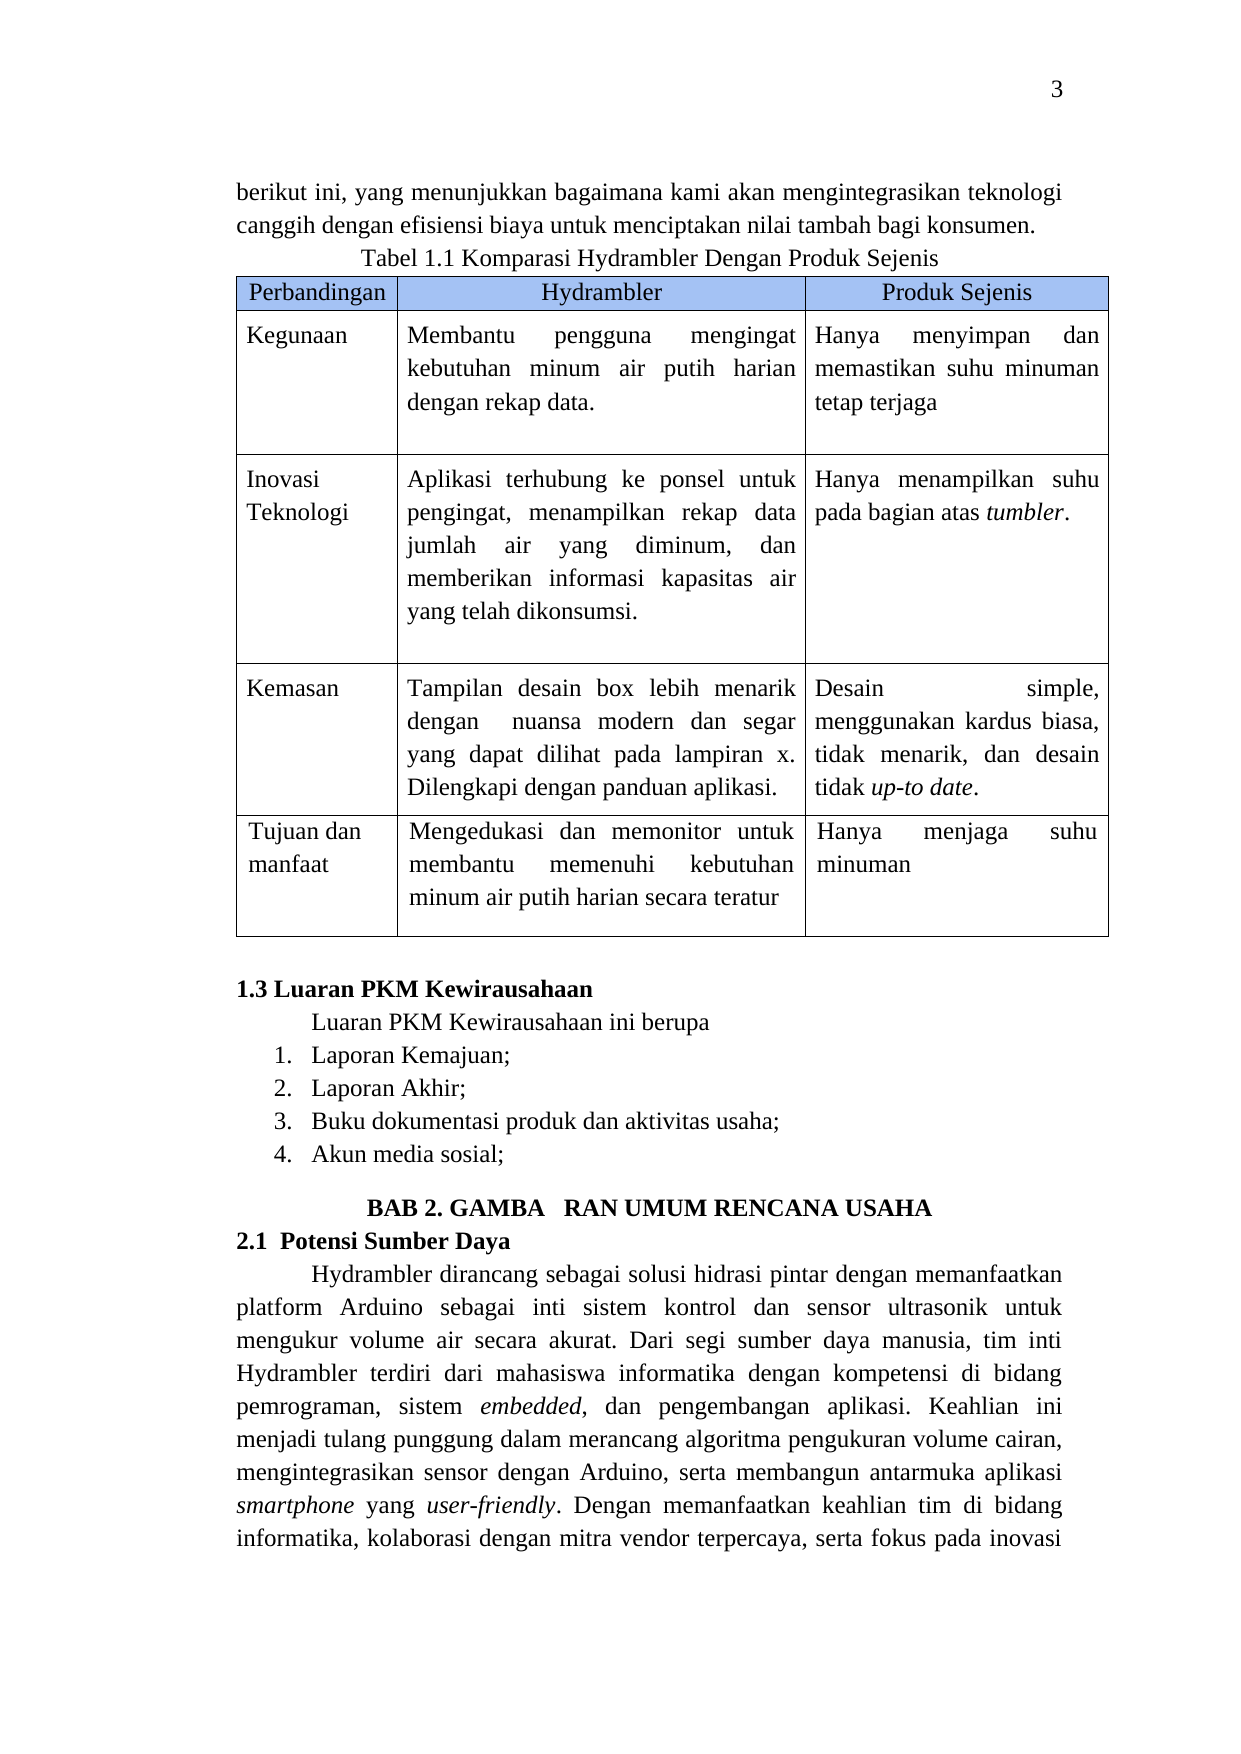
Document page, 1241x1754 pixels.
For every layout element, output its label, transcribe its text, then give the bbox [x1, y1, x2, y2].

table_cell Hanya menampilkan suhu pada bagian atas tumbler. [806, 455, 1108, 663]
table_cell Desain simple, menggunakan kardus biasa, tidak menarik, dan desain tidak up-to date. [806, 664, 1108, 815]
table_cell Membantu pengguna mengingat kebutuhan minum air putih harian dengan rekap data. [398, 311, 805, 454]
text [236, 177, 1063, 239]
list Laporan Akhir; [274, 1073, 1063, 1102]
table_cell Kemasan [237, 664, 397, 815]
list Akun media sosial; [274, 1139, 1063, 1168]
list Laporan Kemajuan; [274, 1040, 1063, 1069]
table_header Produk Sejenis [806, 277, 1108, 310]
subtitle Potensi Sumber Daya [236, 1226, 1063, 1255]
subtitle Luaran PKM Kewirausahaan [236, 974, 1063, 1003]
list Buku dokumentasi produk dan aktivitas usaha; [274, 1106, 1063, 1135]
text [236, 1259, 1063, 1552]
subtitle BAB 2. GAMBA RAN UMUM RENCANA USAHA [236, 1193, 1063, 1222]
table_cell Hanya menyimpan dan memastikan suhu minuman tetap terjaga [806, 311, 1108, 454]
table_header Hydrambler [398, 277, 805, 310]
table_cell Mengedukasi dan memonitor untuk membantu memenuhi kebutuhan minum air putih harian secara teratur [398, 816, 805, 936]
table_cell Tujuan dan manfaat [237, 816, 397, 936]
table_header Perbandingan [237, 277, 397, 310]
text Luaran PKM Kewirausahaan ini berupa [236, 1007, 1063, 1036]
table_cell Aplikasi terhubung ke ponsel untuk pengingat, menampilkan rekap data jumlah air yang diminum, dan memberikan informasi kapasitas air yang telah dikonsumsi. [398, 455, 805, 663]
table_cell Tampilan desain box lebih menarik dengan nuansa modern dan segar yang dapat dilihat pada lampiran x. Dilengkapi dengan panduan aplikasi. [398, 664, 805, 815]
table_cell Hanya menjaga suhu minuman [806, 816, 1108, 936]
table_cell Kegunaan [237, 311, 397, 454]
table_cell Inovasi Teknologi [237, 455, 397, 663]
text Tabel 1.1 Komparasi Hydrambler Dengan Produk Sejenis [236, 243, 1063, 272]
